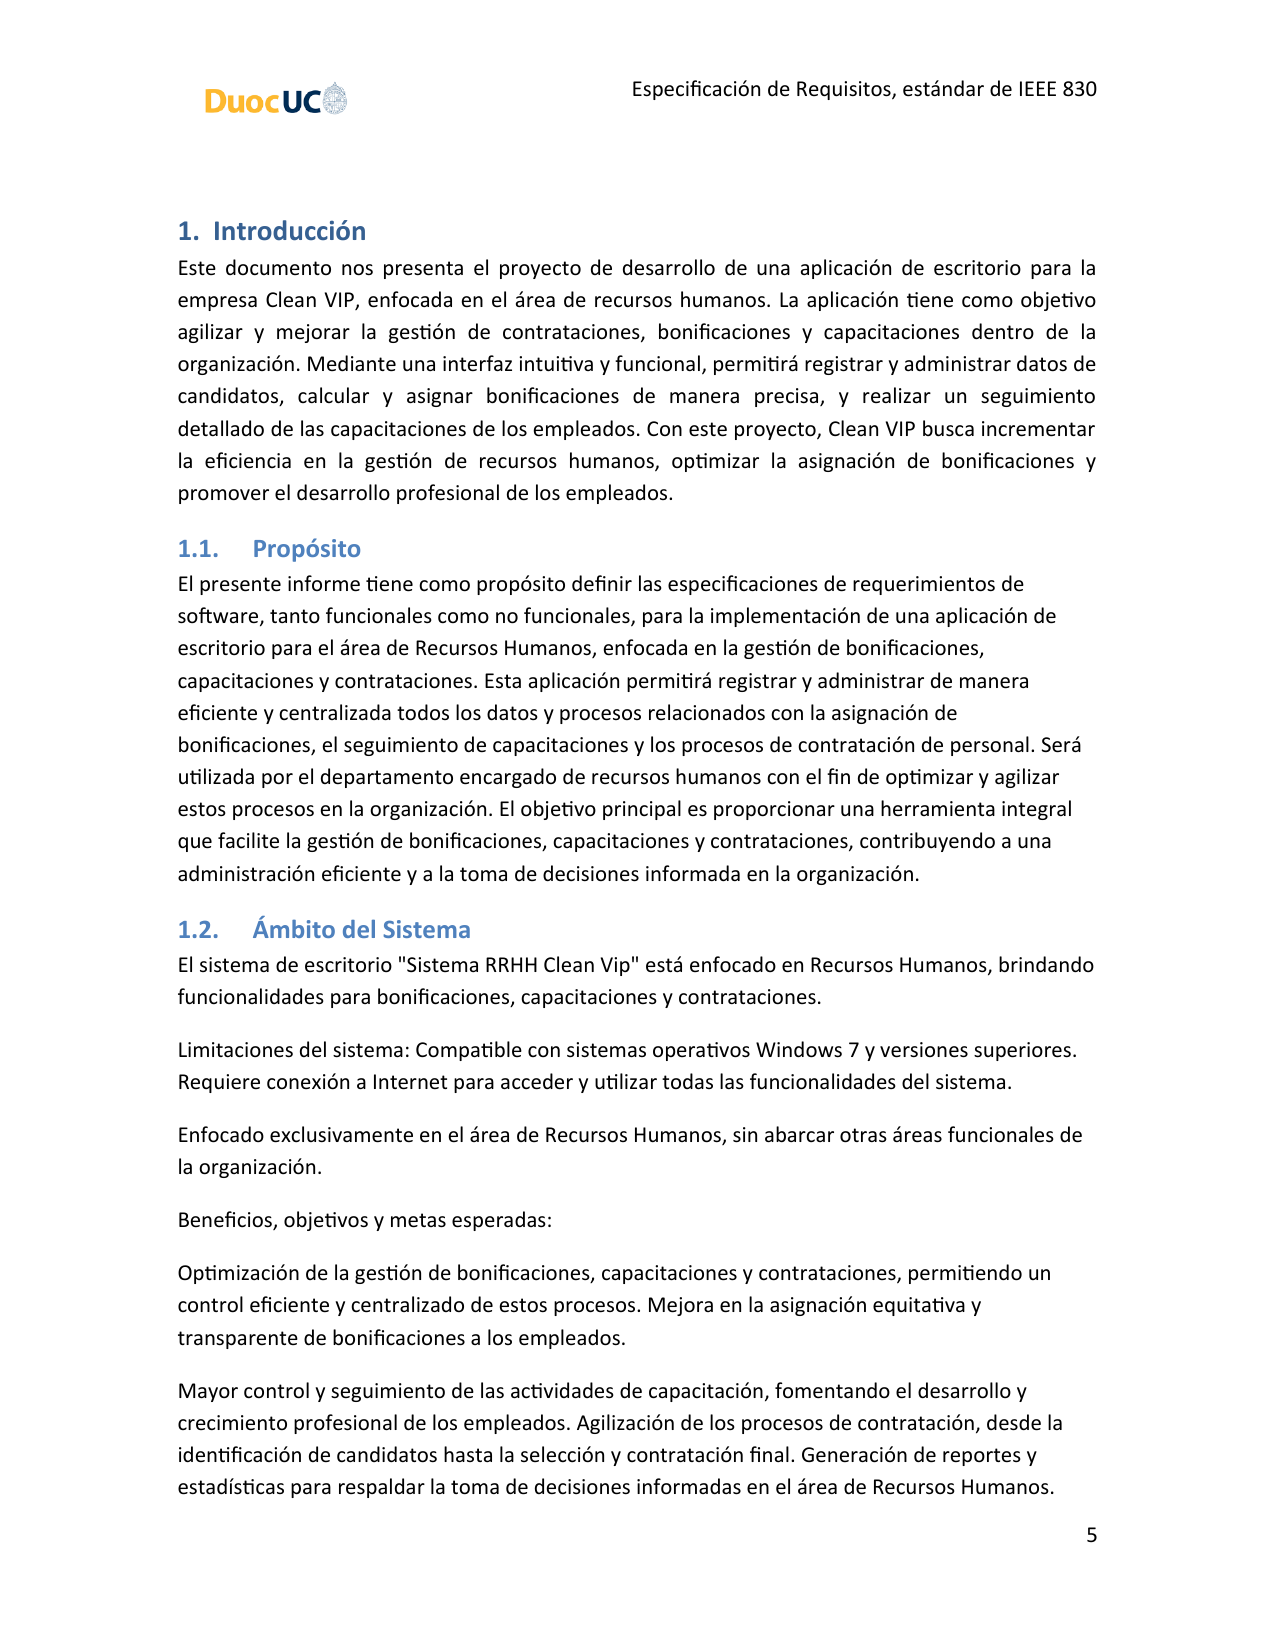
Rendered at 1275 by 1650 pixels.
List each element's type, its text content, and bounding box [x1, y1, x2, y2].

text 1. Introducción [177, 212, 1098, 248]
text Mayor control y seguimiento de las actividades de capacitación, fomentando el desarrollo y crecimiento profesional de los empleados. Agilización de los procesos de contratación, desde la identificación de candidatos hasta la selección y contratación final. Generación de reportes y estadísticas para respaldar la toma de decisiones informadas en el área de Recursos Humanos. [177, 1376, 1098, 1500]
text Limitaciones del sistema: Compatible con sistemas operativos Windows 7 y versiones superiores. Requiere conexión a Internet para acceder y utilizar todas las funcionalidades del sistema. [177, 1035, 1098, 1095]
picture [198, 78, 352, 117]
text El presente informe tiene como propósito definir las especificaciones de requerimientos de software, tanto funcionales como no funcionales, para la implementación de una aplicación de escritorio para el área de Recursos Humanos, enfocada en la gestión de bonificaciones, capacitaciones y contrataciones. Esta aplicación permitirá registrar y administrar de manera eficiente y centralizada todos los datos y procesos relacionados con la asignación de bonificaciones, el seguimiento de capacitaciones y los procesos de contratación de personal. Será utilizada por el departamento encargado de recursos humanos con el fin de optimizar y agilizar estos procesos en la organización. El objetivo principal es proporcionar una herramienta integral que facilite la gestión de bonificaciones, capacitaciones y contrataciones, contribuyendo a una administración eficiente y a la toma de decisiones informada en la organización. [177, 569, 1098, 887]
text El sistema de escritorio "Sistema RRHH Clean Vip" está enfocado en Recursos Humanos, brindando funcionalidades para bonificaciones, capacitaciones y contrataciones. [177, 950, 1098, 1010]
text 1.1. Propósito [177, 531, 1098, 564]
text 1.2. Ámbito del Sistema [177, 912, 1098, 945]
text Optimización de la gestión de bonificaciones, capacitaciones y contrataciones, permitiendo un control eficiente y centralizado de estos procesos. Mejora en la asignación equitativa y transparente de bonificaciones a los empleados. [177, 1258, 1098, 1351]
text Beneficios, objetivos y metas esperadas: [177, 1205, 1098, 1233]
text Este documento nos presenta el proyecto de desarrollo de una aplicación de escritorio para la empresa Clean VIP, enfocada en el área de recursos humanos. La aplicación tiene como objetivo agilizar y mejorar la gestión de contrataciones, bonificaciones y capacitaciones dentro de la organización. Mediante una interfaz intuitiva y funcional, permitirá registrar y administrar datos de candidatos, calcular y asignar bonificaciones de manera precisa, y realizar un seguimiento detallado de las capacitaciones de los empleados. Con este proyecto, Clean VIP busca incrementar la eficiencia en la gestión de recursos humanos, optimizar la asignación de bonificaciones y promover el desarrollo profesional de los empleados. [177, 253, 1098, 506]
text Enfocado exclusivamente en el área de Recursos Humanos, sin abarcar otras áreas funcionales de la organización. [177, 1120, 1098, 1180]
